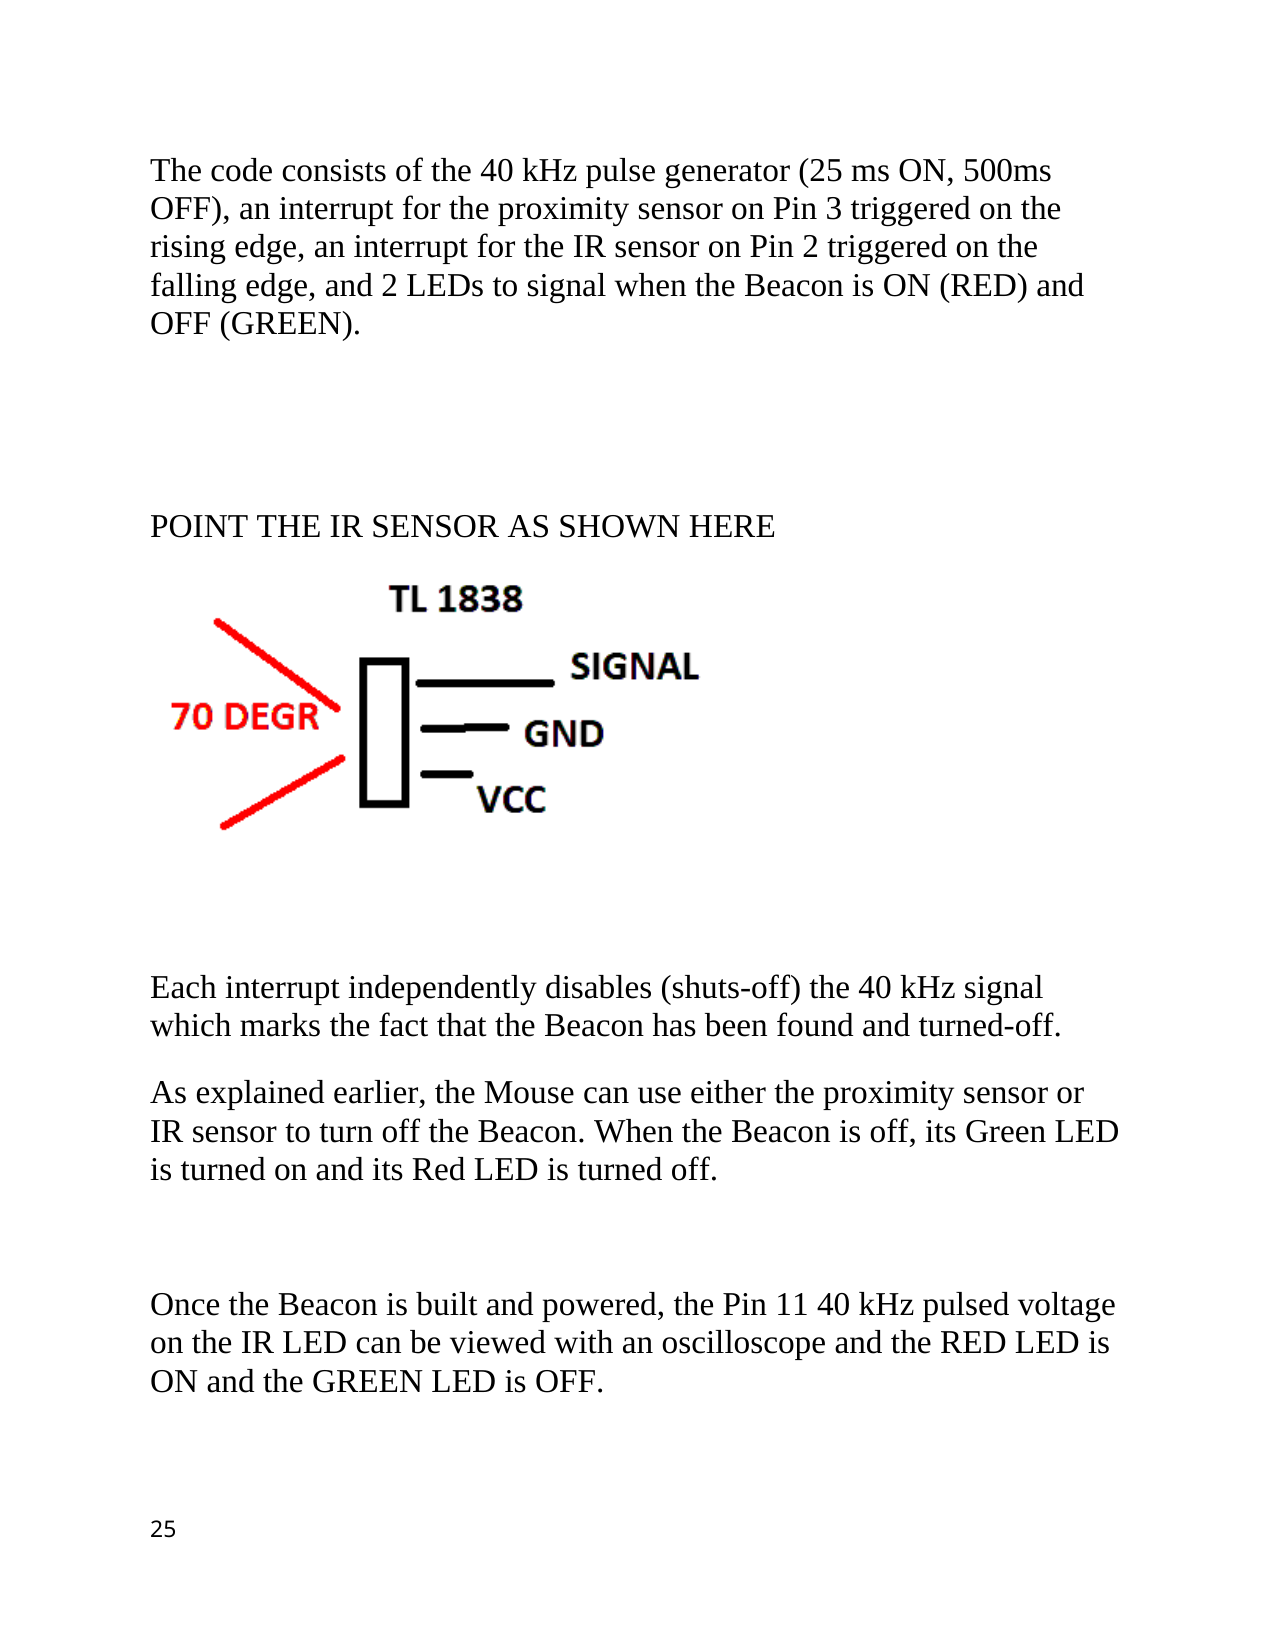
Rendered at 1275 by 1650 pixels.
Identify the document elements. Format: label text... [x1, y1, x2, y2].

text Each interrupt independently disables (shuts-off) the 40 kHz signal which marks the fact that the Beacon has been found and turned-off. [150, 967, 1125, 1043]
picture [150, 573, 724, 871]
text POINT THE IR SENSOR AS SHOWN HERE [150, 506, 1125, 544]
text As explained earlier, the Mouse can use either the proximity sensor or IR sensor to turn off the Beacon. When the Beacon is off, its Green LED is turned on and its Red LED is turned off. [150, 1073, 1125, 1188]
text The code consists of the 40 kHz pulse generator (25 ms ON, 500ms OFF), an interrupt for the proximity sensor on Pin 3 triggered on the rising edge, an interrupt for the IR sensor on Pin 2 triggered on the falling edge, and 2 LEDs to signal when the Beacon is ON (RED) and OFF (GREEN). [150, 150, 1125, 342]
text Once the Beacon is built and powered, the Pin 11 40 kHz pulsed voltage on the IR LED can be viewed with an oscilloscope and the RED LED is ON and the GREEN LED is OFF. [150, 1284, 1125, 1399]
